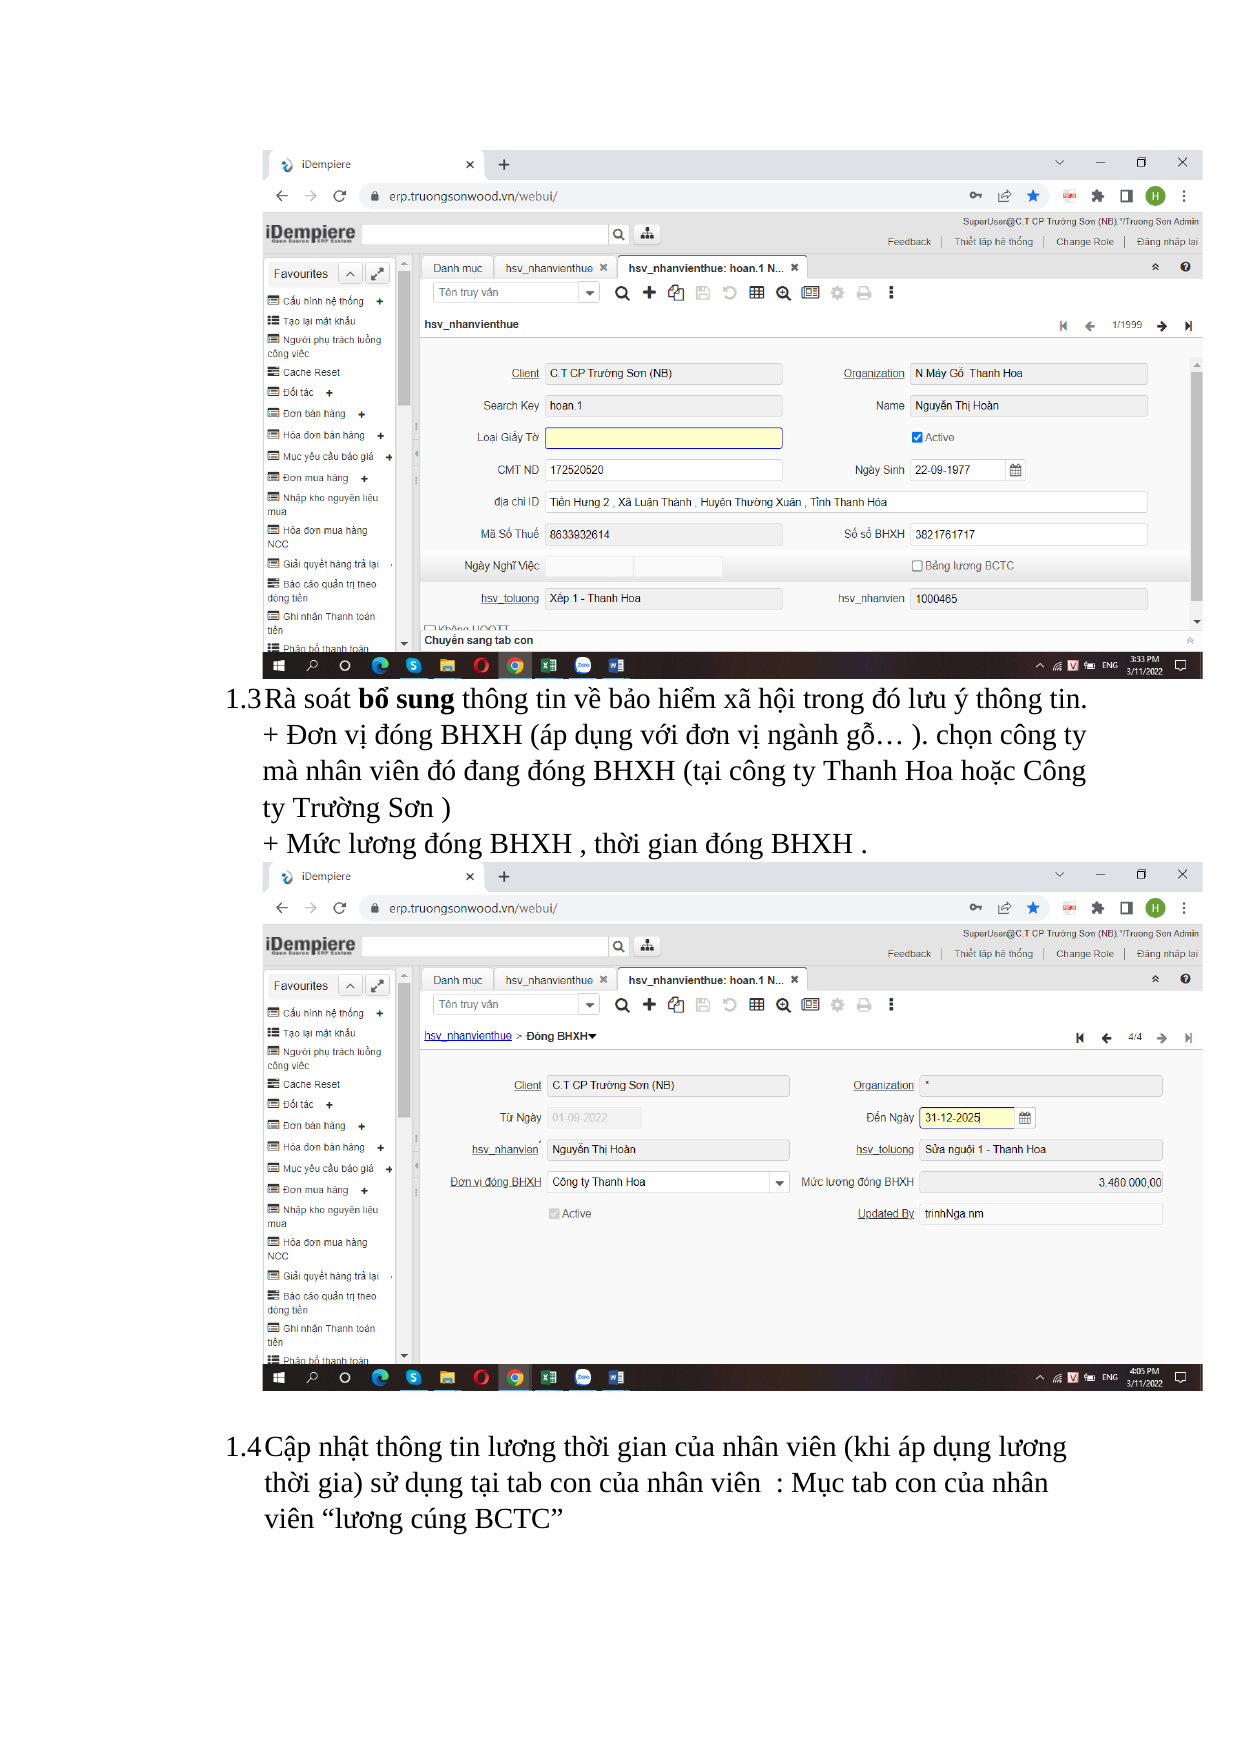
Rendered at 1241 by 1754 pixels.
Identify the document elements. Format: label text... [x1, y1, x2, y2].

list + Đơn vị đóng BHXH (áp dụng với đơn vị ngành gỗ… ). chọn công ty mà nhân viên đó đang đóng BHXH (tại công ty Thanh Hoa hoặc Công ty Trường Sơn ) + Mức lương đóng BHXH , thời gian đóng BHXH . [262, 717, 1090, 859]
list Rà soát bổ sung thông tin về bảo hiểm xã hội trong đó lưu ý thông tin. [225, 681, 1090, 715]
picture [262, 862, 1203, 1391]
picture [262, 150, 1203, 679]
list Cập nhật thông tin lương thời gian của nhân viên (khi áp dụng lương thời gia) sử dụng tại tab con của nhân viên : Mục tab con của nhân viên “lương cúng BCTC” [225, 1429, 1090, 1535]
